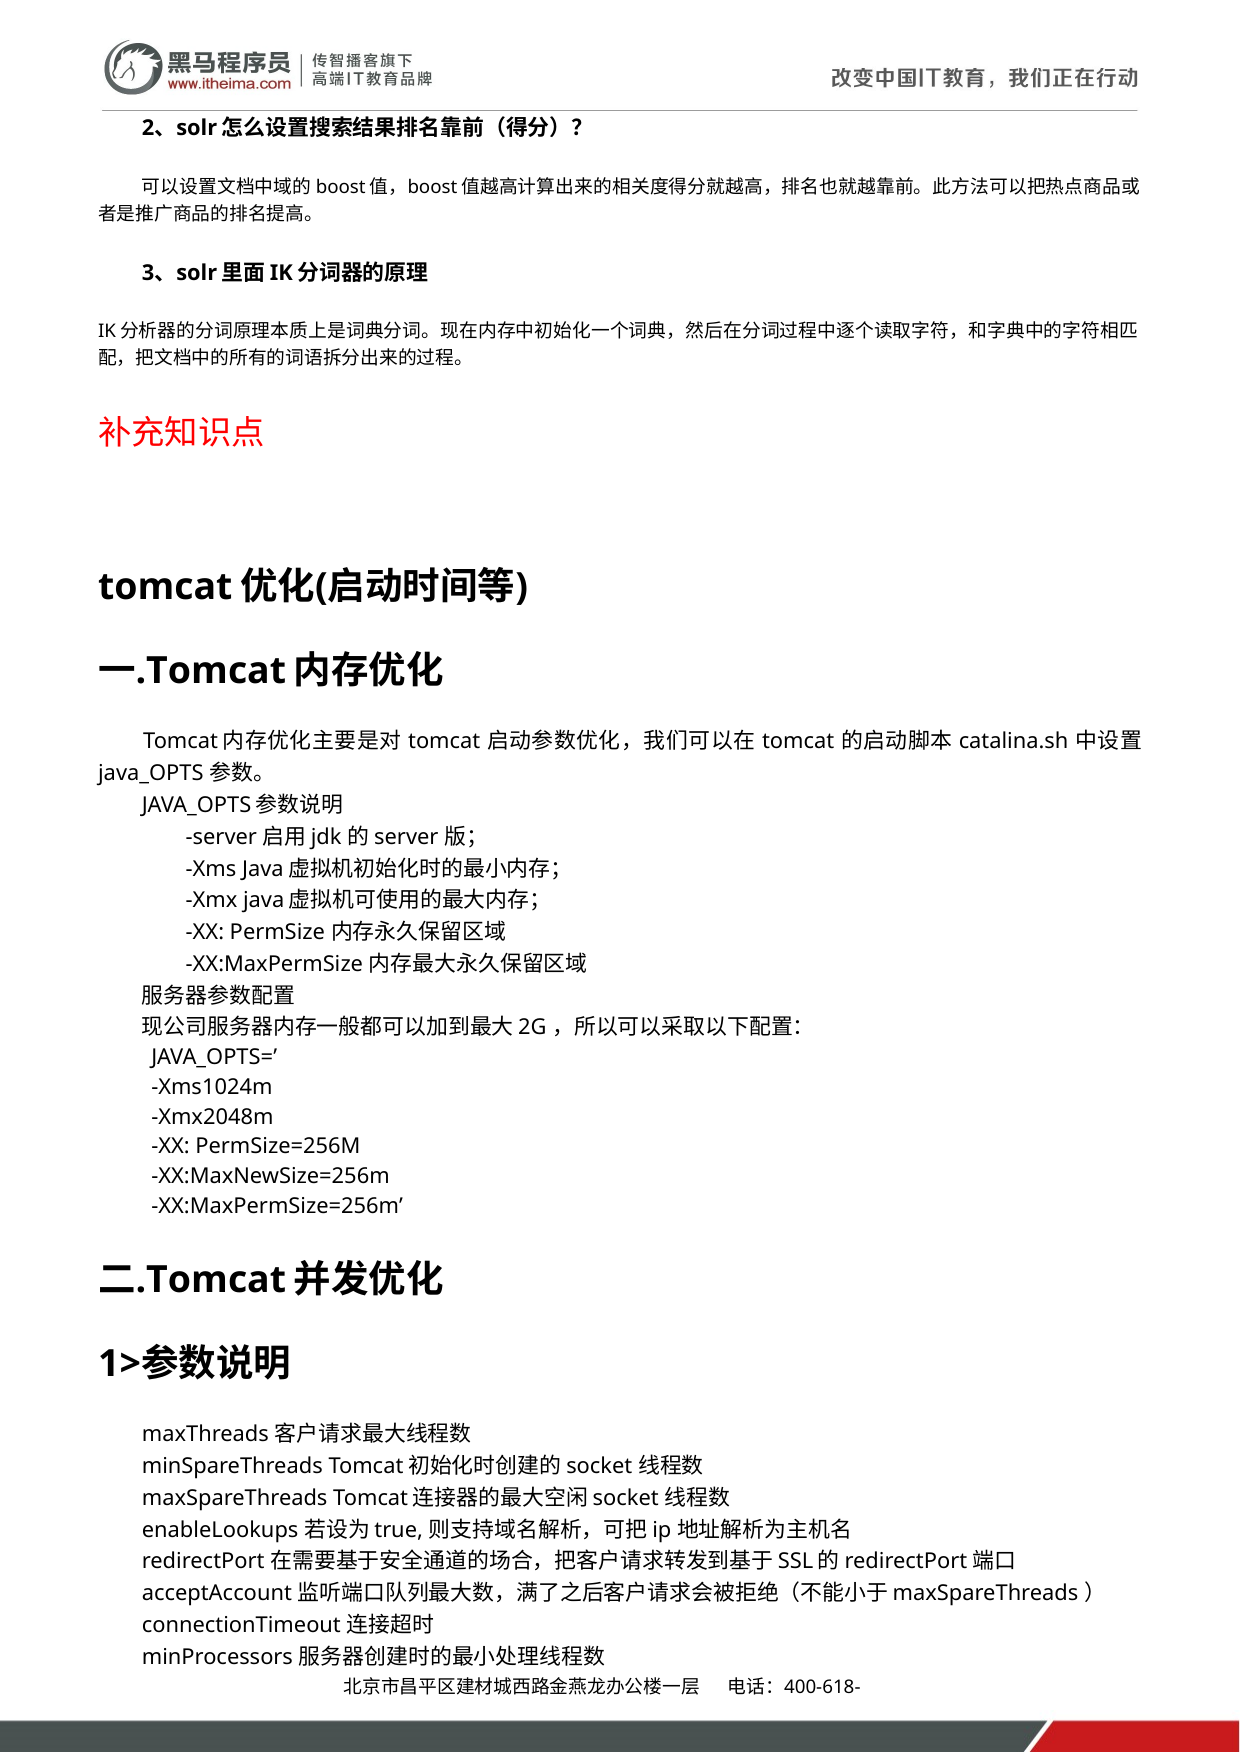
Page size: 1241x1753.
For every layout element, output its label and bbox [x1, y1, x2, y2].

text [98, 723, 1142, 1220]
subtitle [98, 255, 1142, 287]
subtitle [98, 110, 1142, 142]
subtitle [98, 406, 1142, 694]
picture [100, 38, 1140, 110]
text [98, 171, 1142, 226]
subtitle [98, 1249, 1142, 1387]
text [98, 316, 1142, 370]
picture [0, 1710, 1240, 1752]
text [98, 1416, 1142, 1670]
